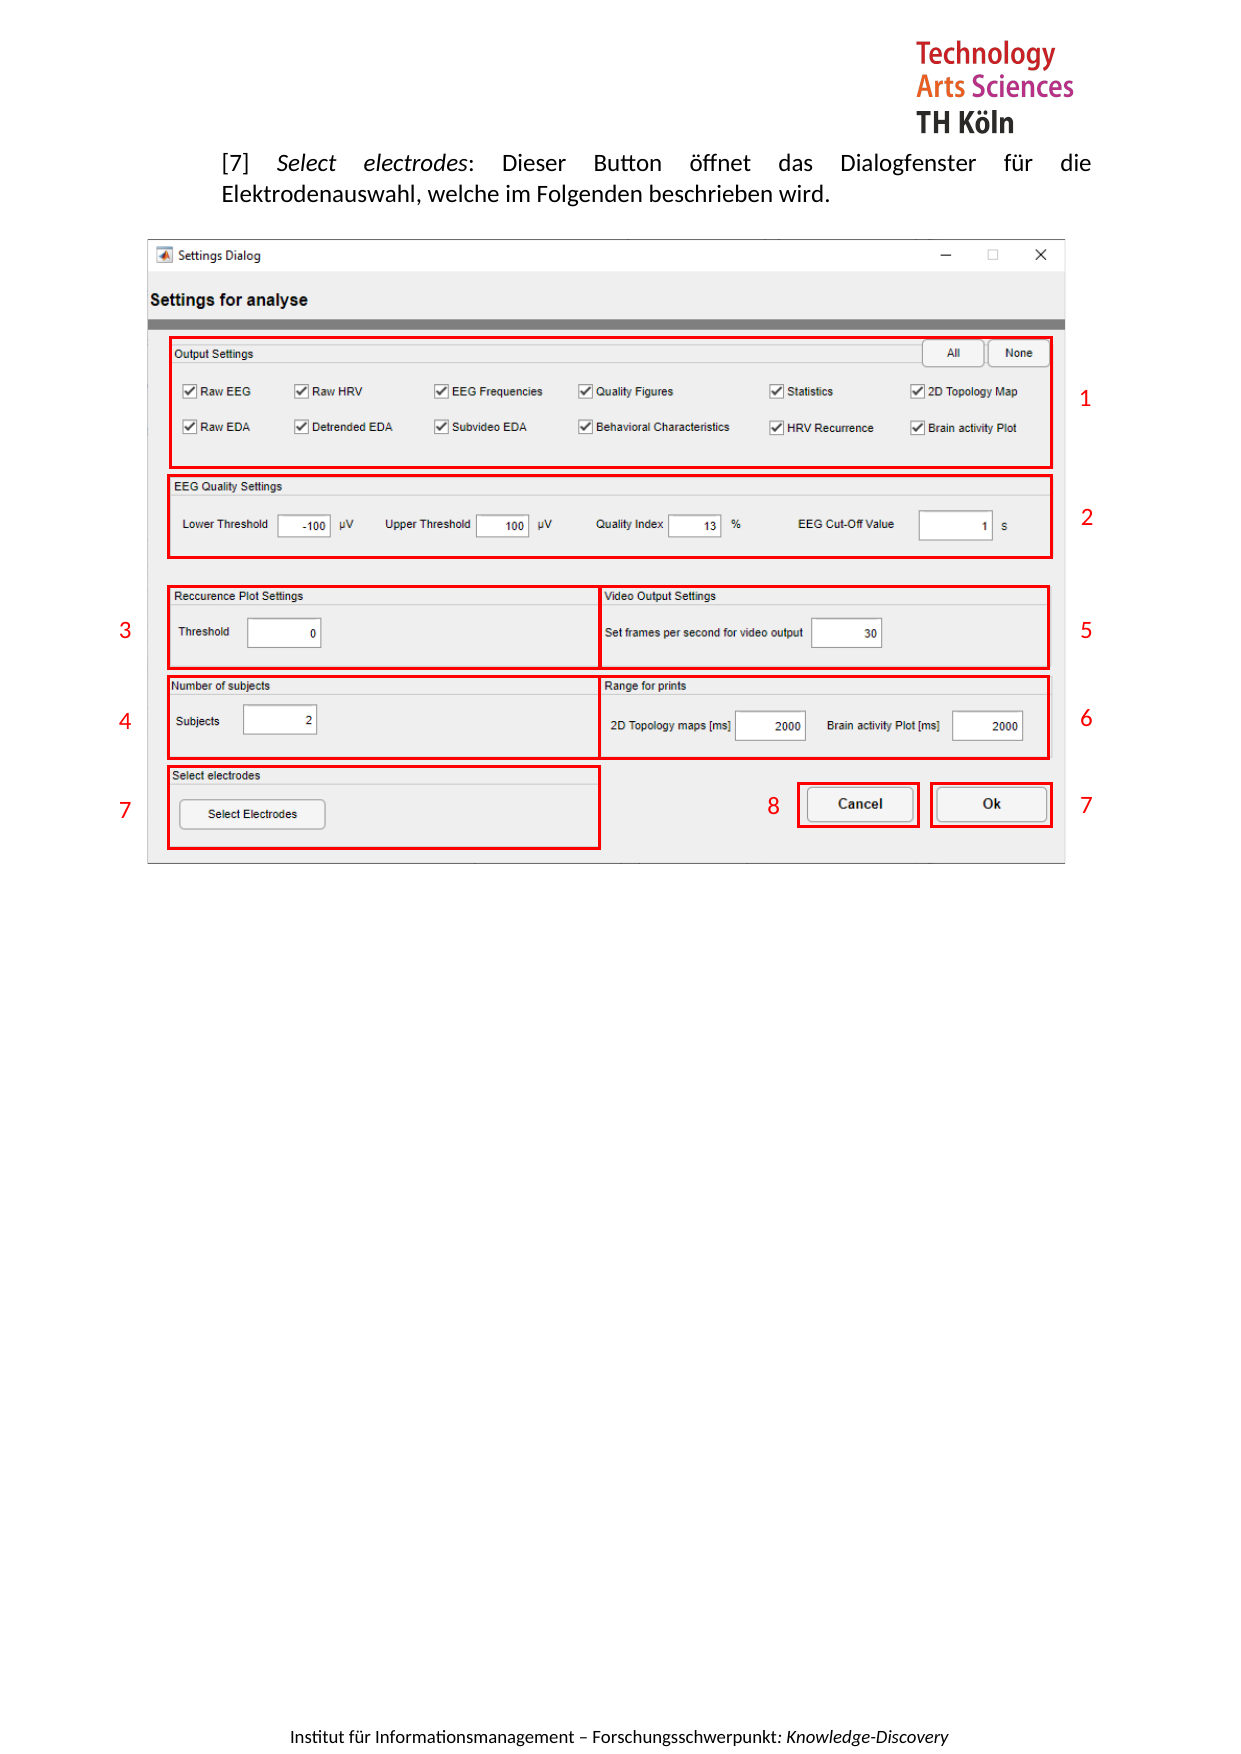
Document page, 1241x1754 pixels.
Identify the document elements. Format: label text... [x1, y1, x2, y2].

picture [916, 35, 1087, 144]
picture [147, 239, 1066, 864]
text [7] Select electrodes: Dieser Button öffnet das Dialogfenster für die Elektrodenauswahl, welche im Folgenden beschrieben wird. [221, 148, 1093, 209]
